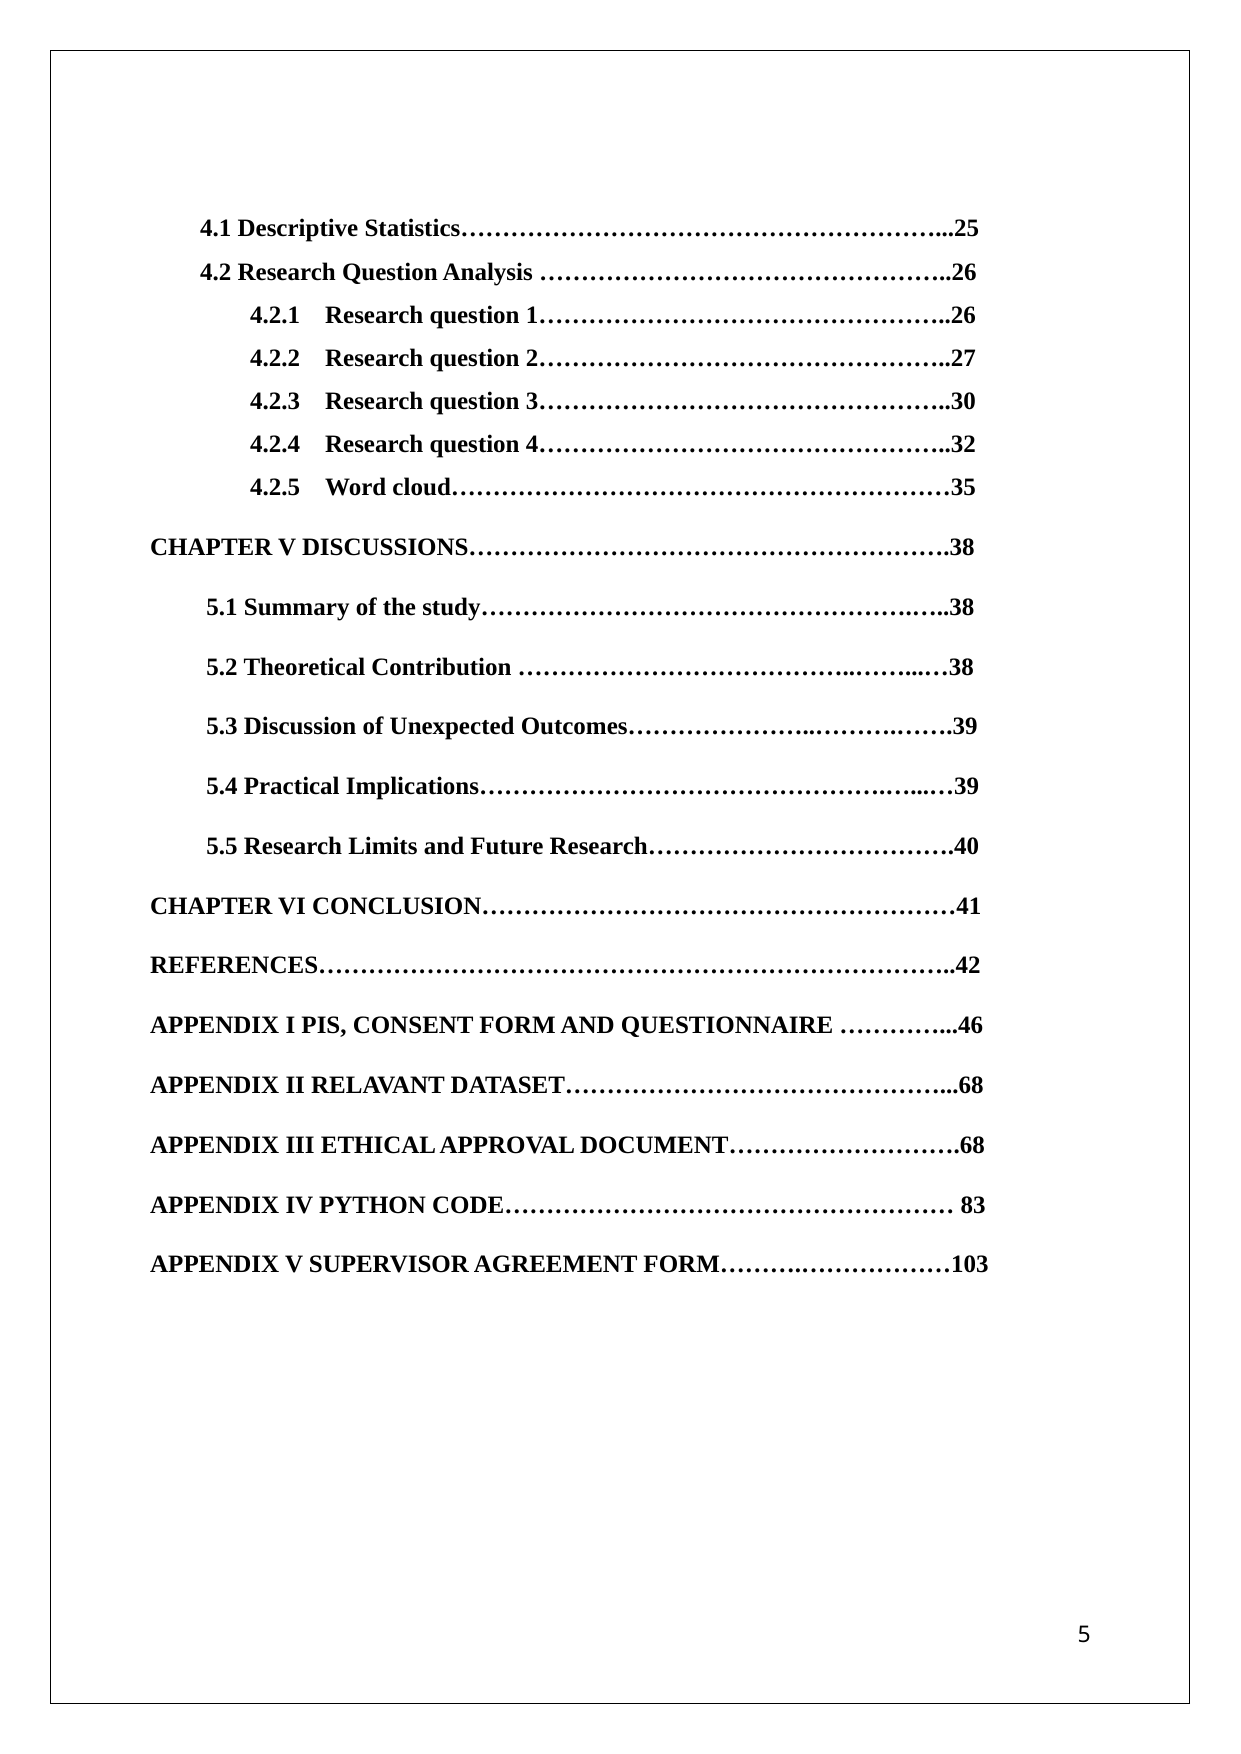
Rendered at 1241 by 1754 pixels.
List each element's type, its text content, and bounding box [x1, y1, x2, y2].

list Research Question Analysis …………………………………………..26 [200, 257, 1090, 285]
text APPENDIX V SUPERVISOR AGREEMENT FORM……….………………103 [150, 1249, 1090, 1278]
text APPENDIX IV PYTHON CODE……………………………………………… 83 [150, 1190, 1090, 1218]
list Descriptive Statistics…………………………………………………...25 [200, 213, 1090, 242]
list Research question 1…………………………………………..26 [250, 300, 1090, 328]
list Word cloud……………………………………………………35 [250, 472, 1090, 501]
list Research question 2…………………………………………..27 [250, 343, 1090, 372]
text 5.2 Theoretical Contribution …………………………………..……...…38 [150, 652, 1090, 680]
text REFERENCES…………………………………………………………………..42 [150, 951, 1090, 979]
text CHAPTER VI CONCLUSION…………………………………………………41 [150, 891, 1090, 919]
list Research question 3…………………………………………..30 [250, 386, 1090, 415]
text 5.5 Research Limits and Future Research……………………………….40 [150, 831, 1090, 860]
text APPENDIX III ETHICAL APPROVAL DOCUMENT……………………….68 [150, 1130, 1090, 1159]
text 5.4 Practical Implications………………………………………….…...…39 [150, 771, 1090, 800]
text APPENDIX II RELAVANT DATASET………………………………………...68 [150, 1070, 1090, 1099]
list Research question 4…………………………………………..32 [250, 429, 1090, 458]
text CHAPTER V DISCUSSIONS………………………………………………….38 [150, 532, 1090, 561]
text APPENDIX I PIS, CONSENT FORM AND QUESTIONNAIRE …………...46 [150, 1010, 1090, 1039]
text 5.1 Summary of the study…………………………………………….…..38 [150, 592, 1090, 621]
text 5.3 Discussion of Unexpected Outcomes…………………..……….…….39 [150, 711, 1090, 740]
